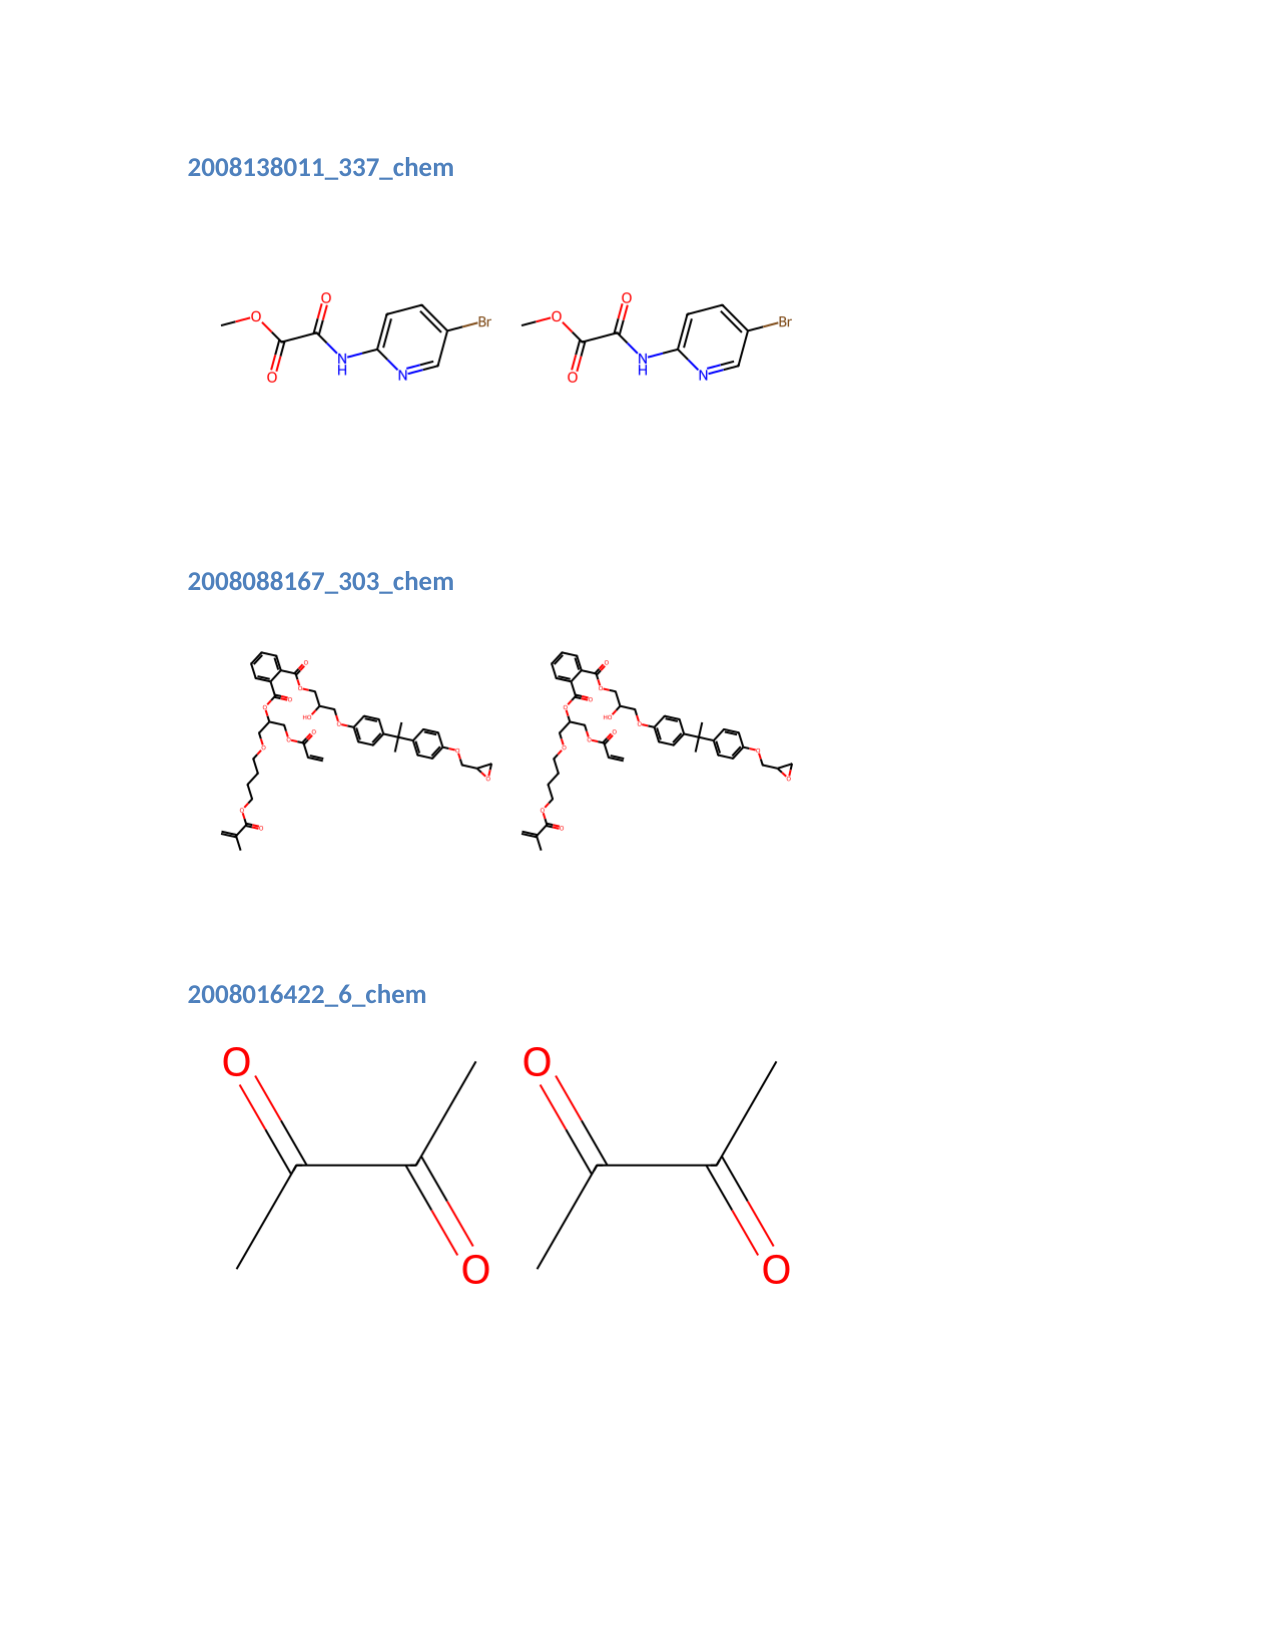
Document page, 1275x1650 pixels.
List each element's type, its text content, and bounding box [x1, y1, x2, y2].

picture [206, 187, 807, 488]
subtitle 2008016422_6_chem [187, 977, 1087, 1010]
subtitle 2008088167_303_chem [187, 564, 1087, 597]
picture [206, 601, 807, 902]
subtitle 2008138011_337_chem [187, 150, 1087, 183]
picture [206, 1015, 807, 1316]
